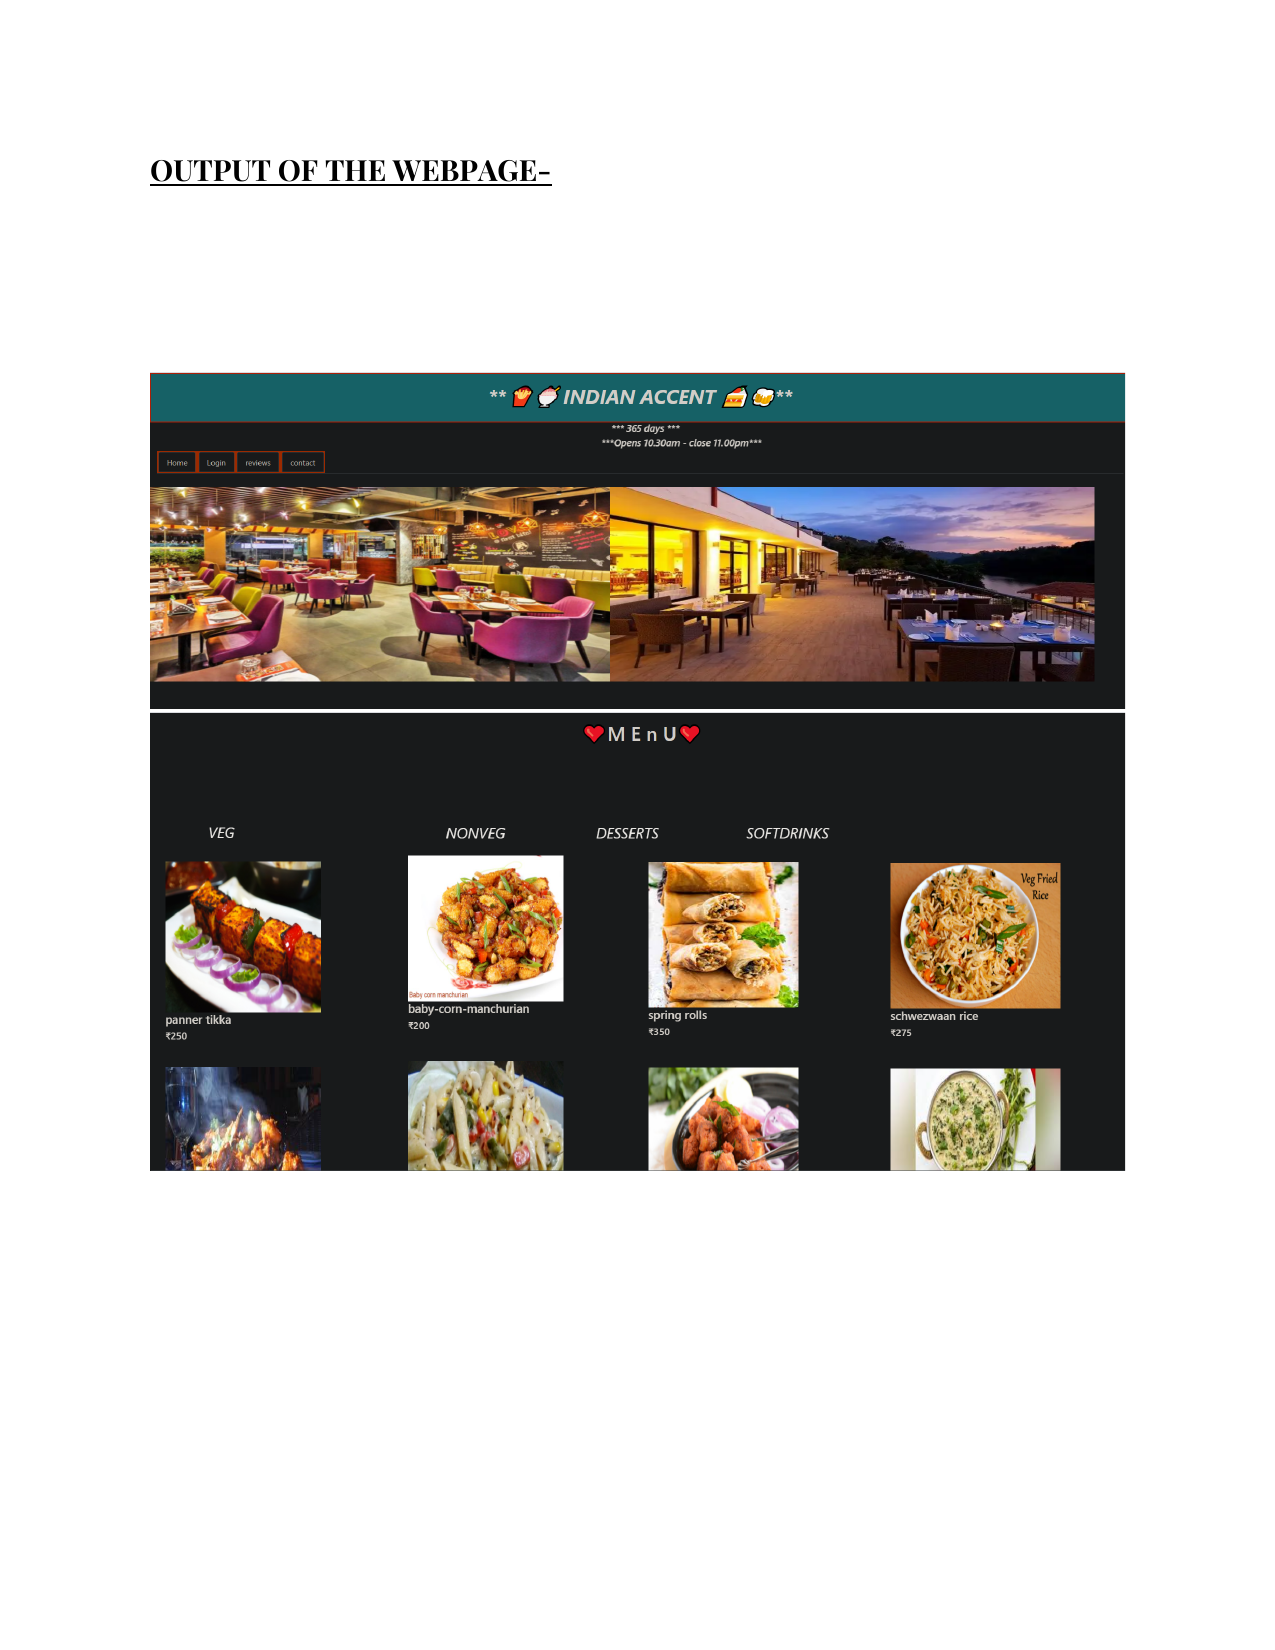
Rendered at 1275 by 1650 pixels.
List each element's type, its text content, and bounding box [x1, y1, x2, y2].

text OUTPUT OF THE WEBPAGE- [150, 150, 1125, 189]
picture [150, 372, 1125, 709]
picture [150, 712, 1125, 1171]
